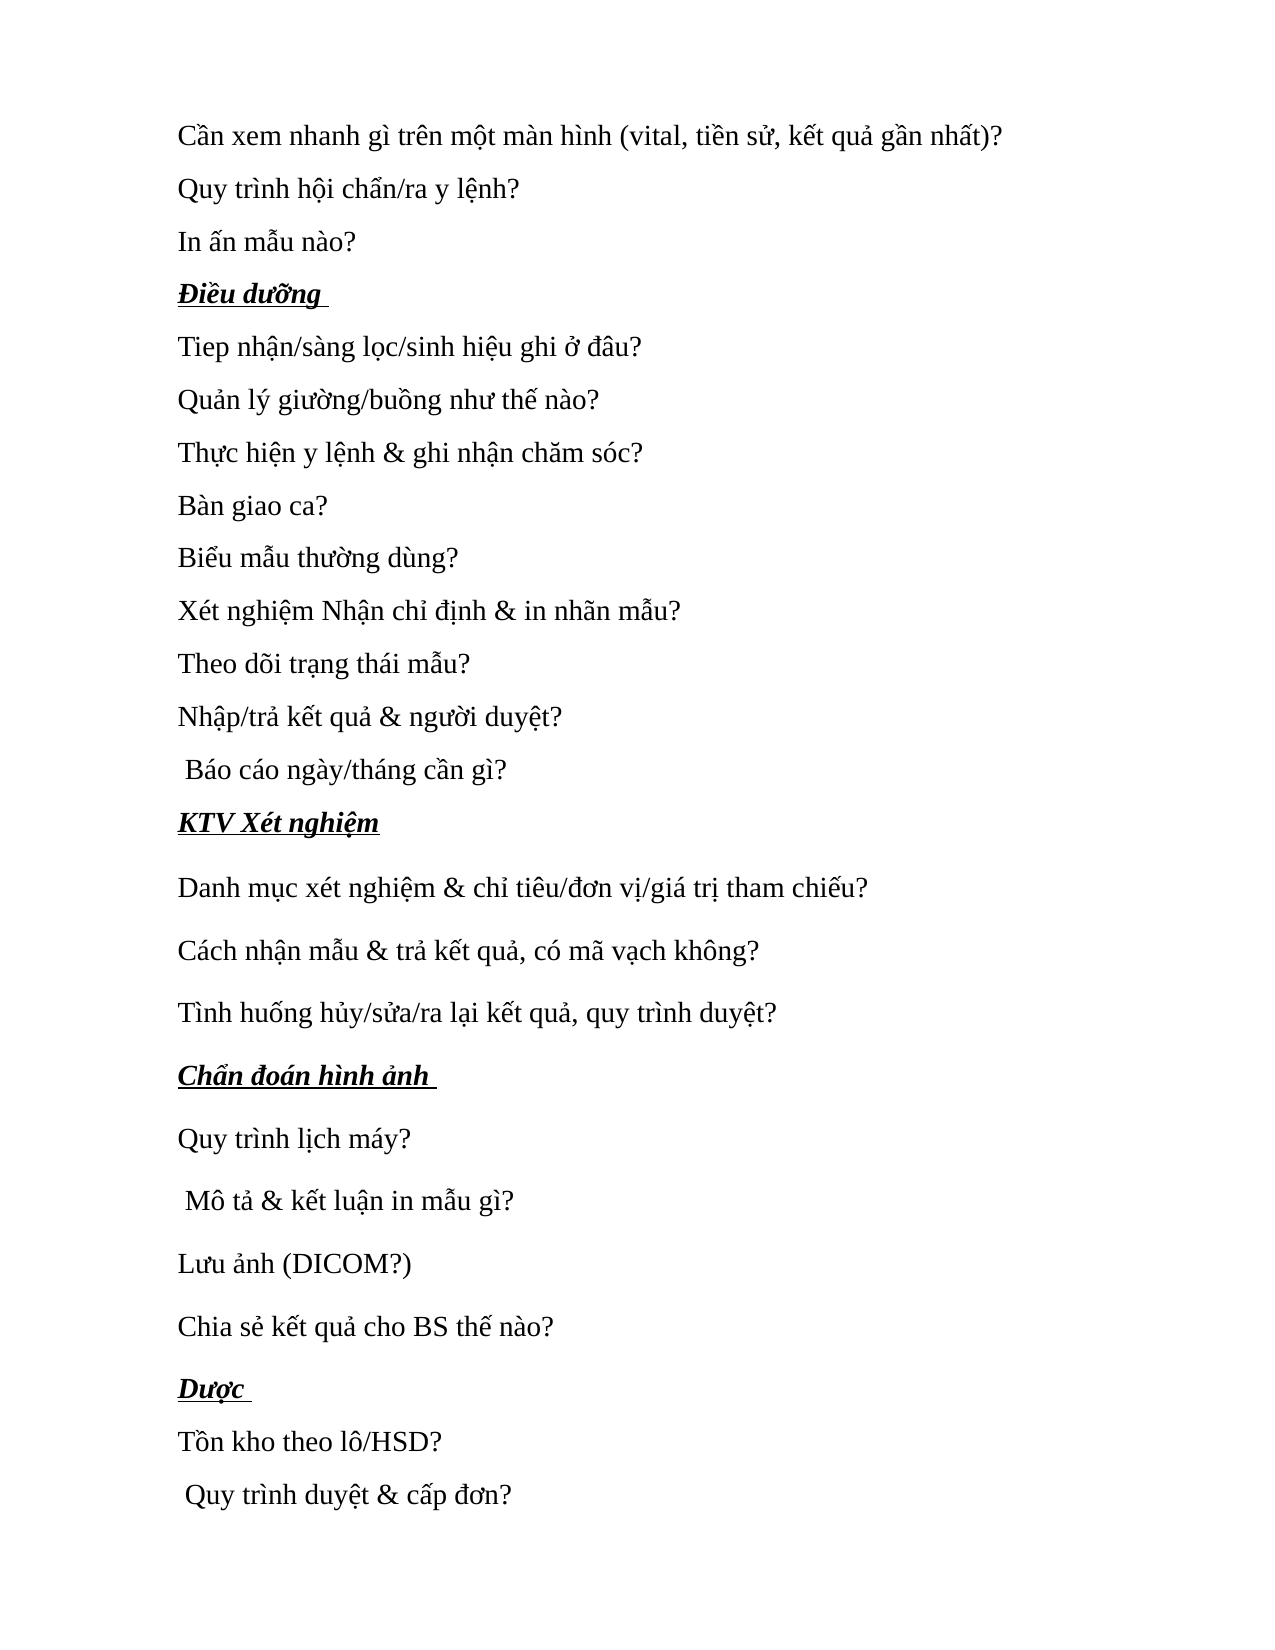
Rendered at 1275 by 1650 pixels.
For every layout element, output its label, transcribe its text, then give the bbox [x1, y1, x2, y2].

text Xét nghiệm Nhận chỉ định & in nhãn mẫu? [177, 593, 1157, 627]
text Điều dưỡng [177, 277, 1157, 310]
text Danh mục xét nghiệm & chỉ tiêu/đơn vị/giá trị tham chiếu? [177, 870, 1157, 903]
text Quy trình duyệt & cấp đơn? [177, 1477, 1157, 1511]
text Nhập/trả kết quả & người duyệt? [177, 699, 1157, 733]
text Cách nhận mẫu & trả kết quả, có mã vạch không? [177, 933, 1157, 966]
text Chia sẻ kết quả cho BS thế nào? [177, 1309, 1157, 1342]
text Tiep nhận/sàng lọc/sinh hiệu ghi ở đâu? [177, 329, 1157, 363]
text Bàn giao ca? [177, 488, 1157, 521]
text KTV Xét nghiệm [177, 805, 1157, 838]
text Tồn kho theo lô/HSD? [177, 1424, 1157, 1458]
text In ấn mẫu nào? [177, 224, 1157, 257]
text Báo cáo ngày/tháng cần gì? [177, 752, 1157, 785]
text Chẩn đoán hình ảnh [177, 1058, 1157, 1092]
text Theo dõi trạng thái mẫu? [177, 646, 1157, 680]
text Biểu mẫu thường dùng? [177, 541, 1157, 574]
text Thực hiện y lệnh & ghi nhận chăm sóc? [177, 435, 1157, 468]
text Quy trình hội chẩn/ra y lệnh? [177, 171, 1157, 204]
text Tình huống hủy/sửa/ra lại kết quả, quy trình duyệt? [177, 995, 1157, 1029]
text Dược [177, 1372, 1157, 1405]
text Mô tả & kết luận in mẫu gì? [177, 1183, 1157, 1217]
text Lưu ảnh (DICOM?) [177, 1246, 1157, 1280]
text Quy trình lịch máy? [177, 1121, 1157, 1154]
text Quản lý giường/buồng như thế nào? [177, 382, 1157, 416]
text Cần xem nhanh gì trên một màn hình (vital, tiền sử, kết quả gần nhất)? [177, 118, 1157, 152]
